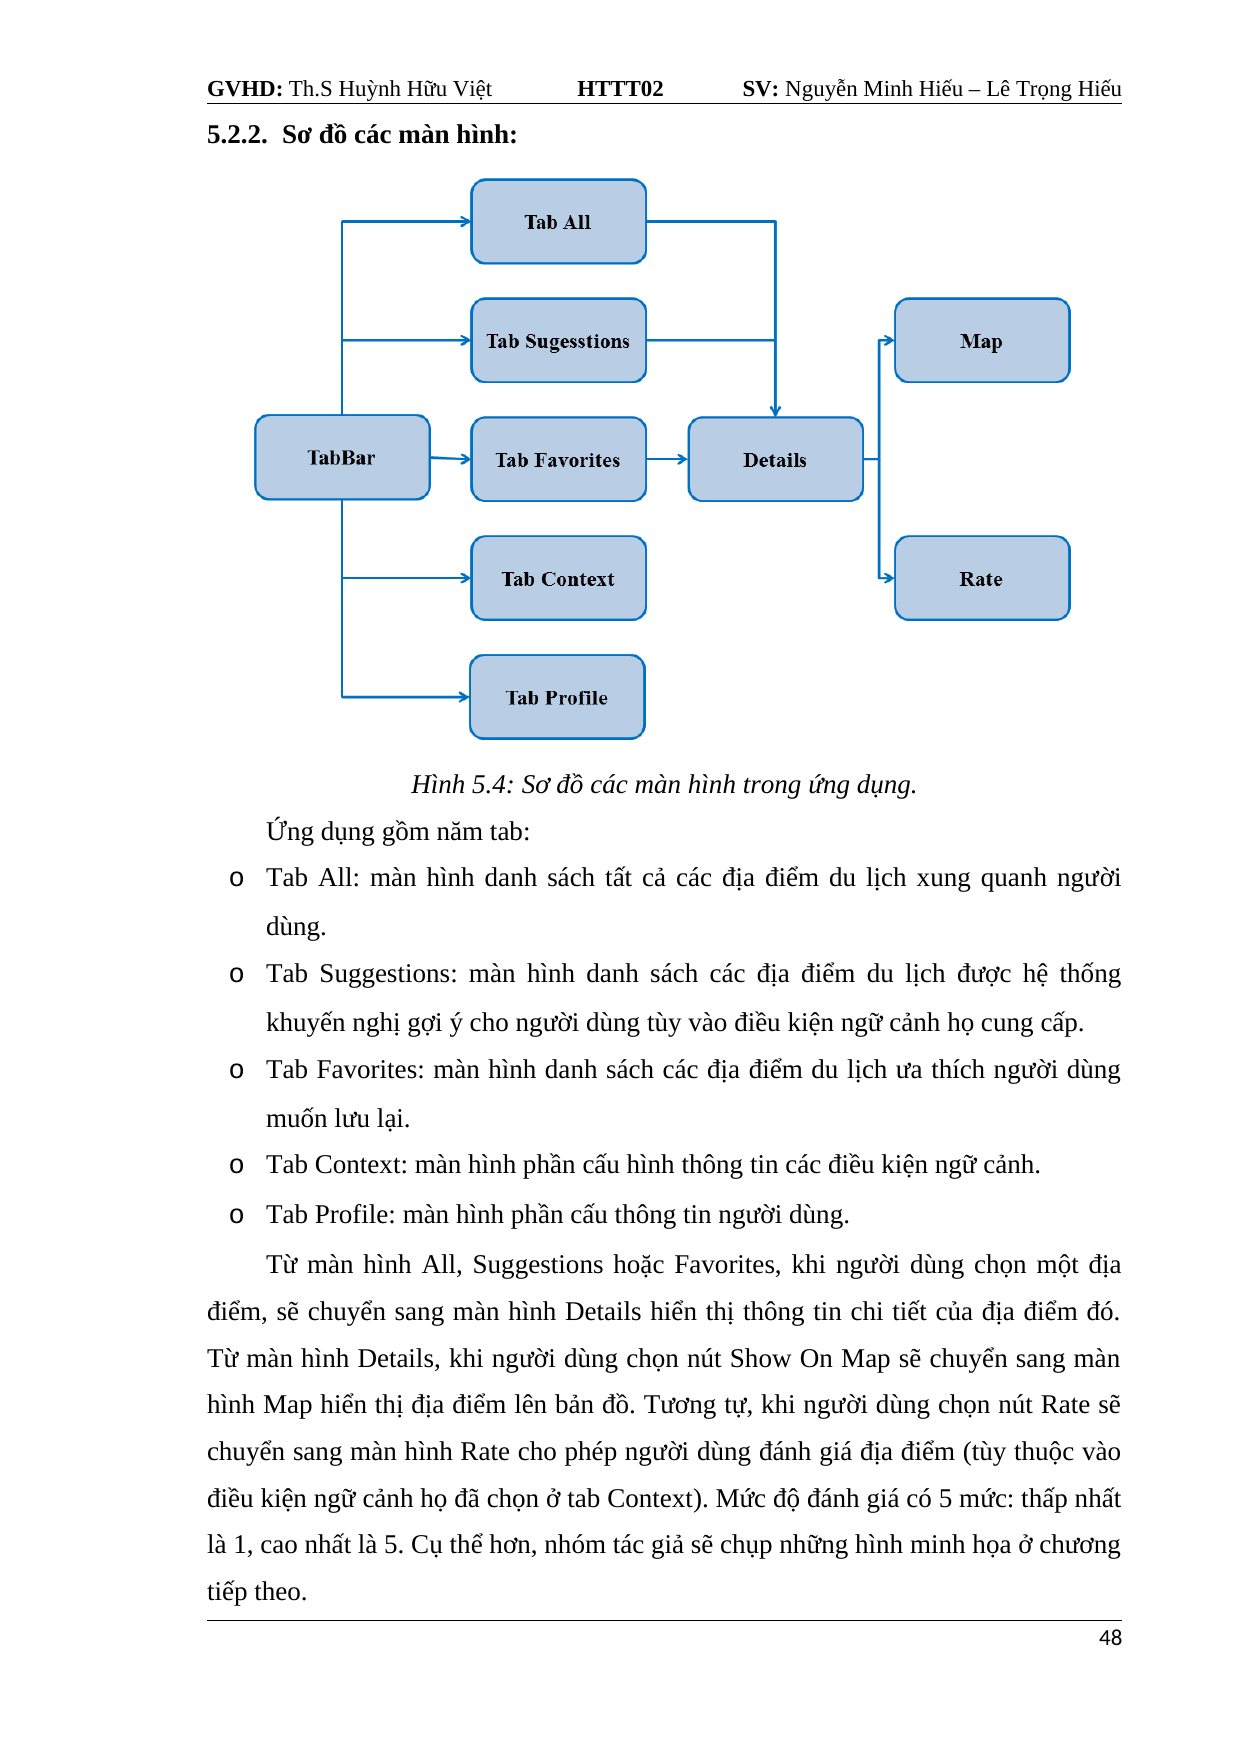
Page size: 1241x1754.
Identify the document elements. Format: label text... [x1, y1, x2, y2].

list Tab Suggestions: màn hình danh sách các địa điểm du lịch được hệ thống khuyến nghị gợi ý cho người dùng tùy vào điều kiện ngữ cảnh họ cung cấp. [228, 957, 1122, 1037]
list Tab Profile: màn hình phần cấu thông tin người dùng. [228, 1198, 1122, 1232]
picture [252, 164, 1077, 755]
text Từ màn hình All, Suggestions hoặc Favorites, khi người dùng chọn một địa điểm, sẽ chuyển sang màn hình Details hiển thị thông tin chi tiết của địa điểm đó. Từ màn hình Details, khi người dùng chọn nút Show On Map sẽ chuyển sang màn hình Map hiển thị địa điểm lên bản đồ. Tương tự, khi người dùng chọn nút Rate sẽ chuyển sang màn hình Rate cho phép người dùng đánh giá địa điểm (tùy thuộc vào điều kiện ngữ cảnh họ đã chọn ở tab Context). Mức độ đánh giá có 5 mức: thấp nhất là 1, cao nhất là 5. Cụ thể hơn, nhóm tác giả sẽ chụp những hình minh họa ở chương tiếp theo. [207, 1249, 1122, 1606]
list Tab All: màn hình danh sách tất cả các địa điểm du lịch xung quanh người dùng. [228, 862, 1122, 942]
list Tab Favorites: màn hình danh sách các địa điểm du lịch ưa thích người dùng muốn lưu lại. [228, 1053, 1122, 1133]
list Tab Context: màn hình phần cấu hình thông tin các điều kiện ngữ cảnh. [228, 1148, 1122, 1182]
text Hình 5.4: Sơ đồ các màn hình trong ứng dụng. [207, 768, 1122, 799]
subtitle Sơ đồ các màn hình: [207, 118, 1122, 149]
text Ứng dụng gồm năm tab: [207, 815, 1122, 846]
